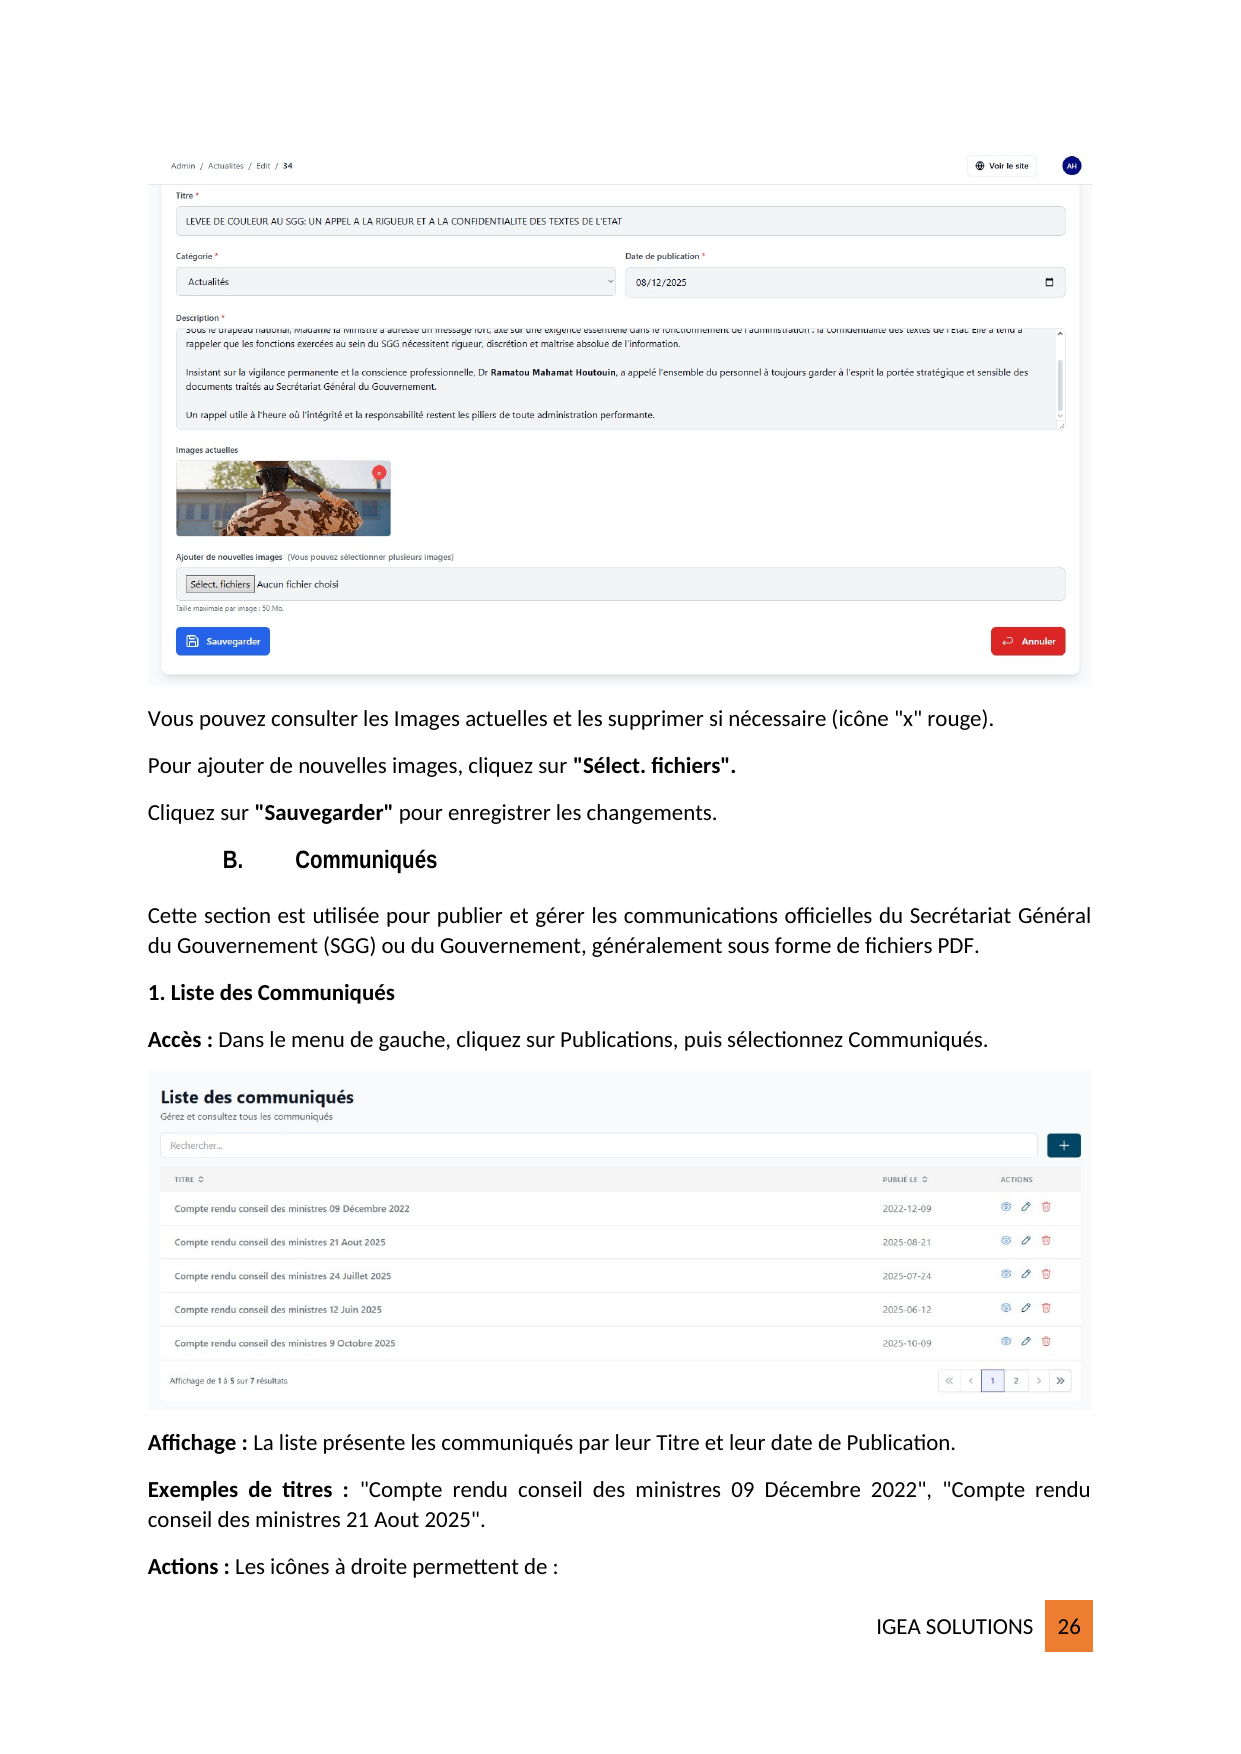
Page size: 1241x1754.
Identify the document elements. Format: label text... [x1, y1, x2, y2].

text Affichage : La liste présente les communiqués par leur Titre et leur date de Publication. [148, 1428, 1093, 1456]
text Exemples de titres : "Compte rendu conseil des ministres 09 Décembre 2022", "Compte rendu conseil des ministres 21 Aout 2025". [148, 1475, 1093, 1533]
text Actions : Les icônes à droite permettent de : [148, 1552, 1093, 1580]
text Cette section est utilisée pour publier et gérer les communications officielles du Secrétariat Général du Gouvernement (SGG) ou du Gouvernement, généralement sous forme de fichiers PDF. [148, 901, 1093, 959]
text 1. Liste des Communiqués [148, 978, 1093, 1006]
text Accès : Dans le menu de gauche, cliquez sur Publications, puis sélectionnez Communiqués. [148, 1025, 1093, 1053]
picture [147, 1071, 1093, 1410]
text Vous pouvez consulter les Images actuelles et les supprimer si nécessaire (icône "x" rouge). [148, 704, 1093, 732]
subtitle Communiqués [223, 845, 1093, 873]
picture [147, 147, 1093, 686]
text Cliquez sur "Sauvegarder" pour enregistrer les changements. [148, 798, 1093, 826]
text Pour ajouter de nouvelles images, cliquez sur "Sélect. fichiers". [148, 751, 1093, 779]
